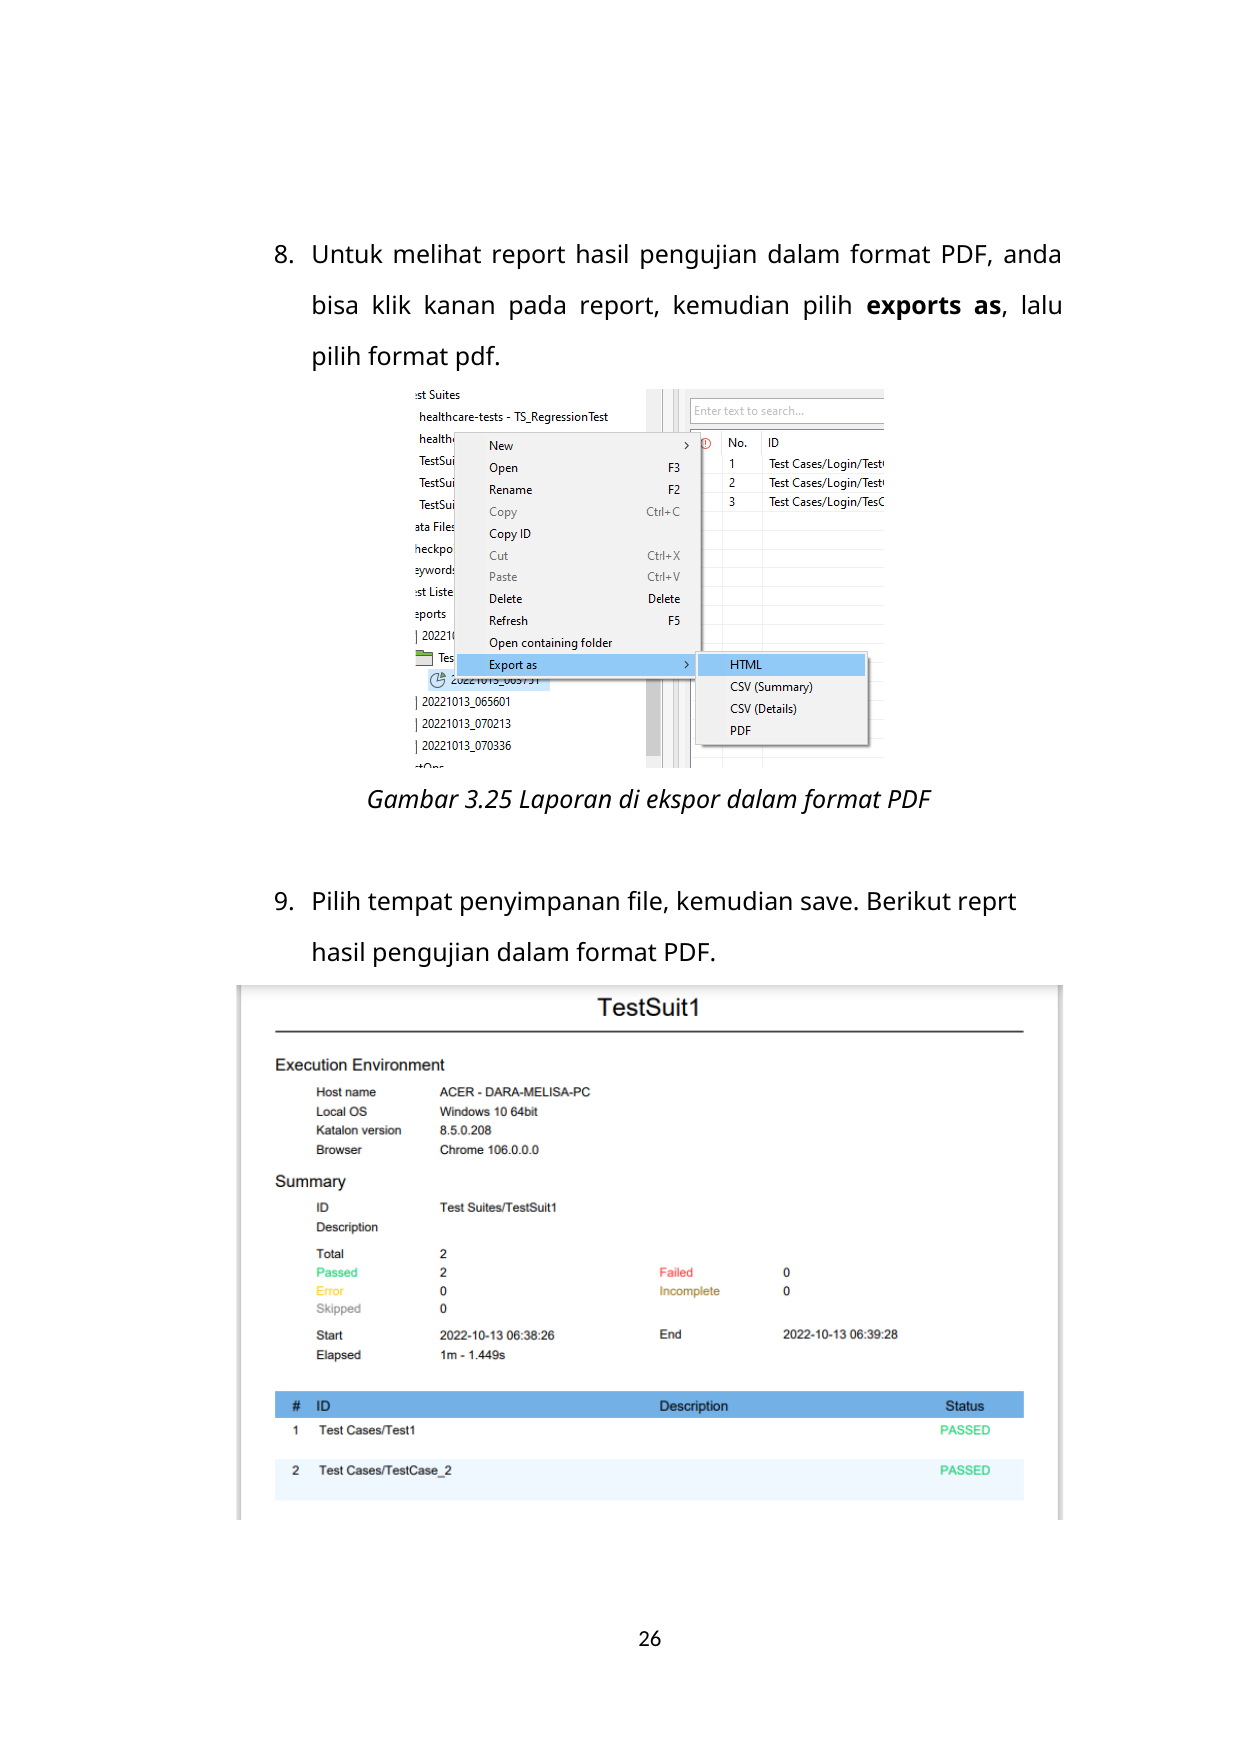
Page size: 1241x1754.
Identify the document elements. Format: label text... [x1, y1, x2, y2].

list Pilih tempat penyimpanan file, kemudian save. Berikut reprt hasil pengujian dalam format PDF. [274, 883, 1063, 969]
list Untuk melihat report hasil pengujian dalam format PDF, anda bisa klik kanan pada report, kemudian pilih exports as, lalu pilih format pdf. [274, 236, 1063, 372]
picture [236, 985, 1064, 1520]
text Gambar 3.25 Laporan di ekspor dalam format PDF [236, 781, 1063, 816]
picture [415, 389, 884, 768]
